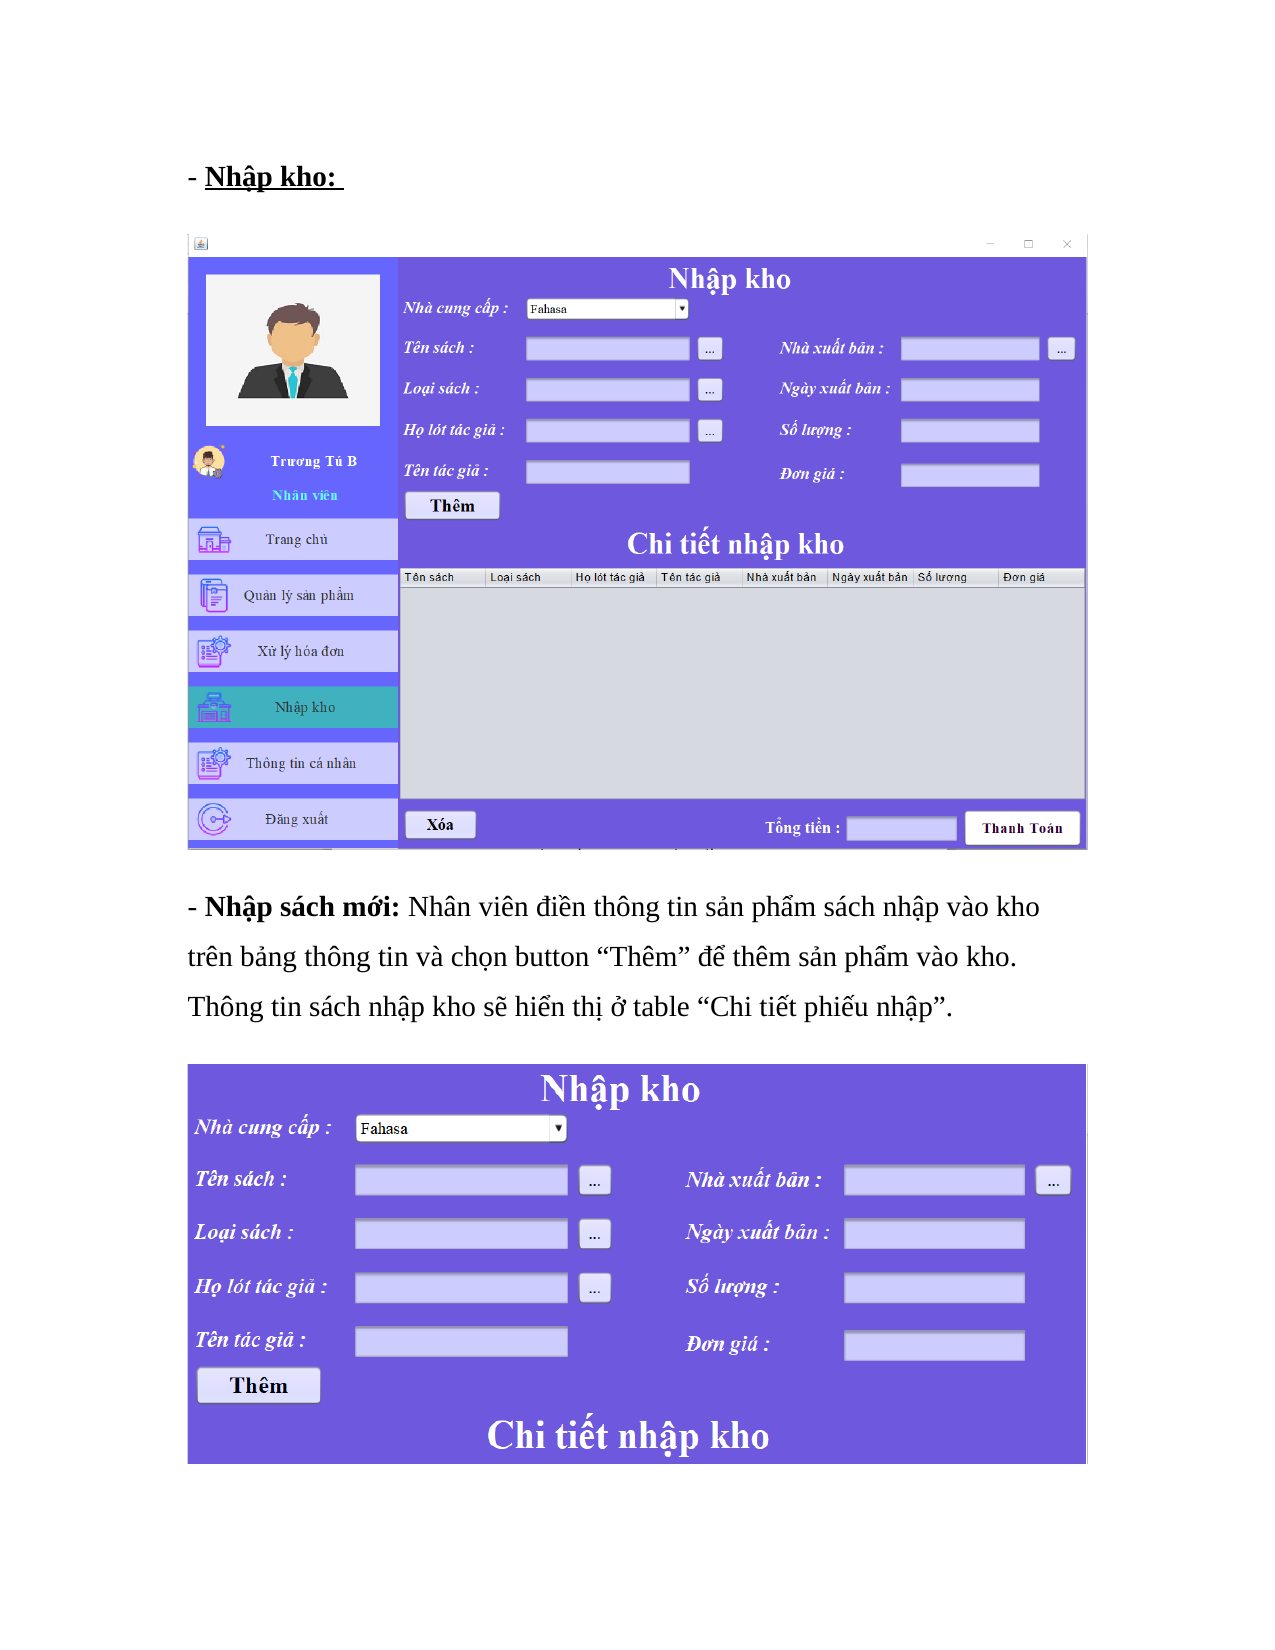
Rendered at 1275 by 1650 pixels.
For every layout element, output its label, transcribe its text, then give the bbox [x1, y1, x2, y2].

text - Nhập kho: [187, 159, 1087, 193]
picture [187, 234, 1088, 850]
picture [187, 1064, 1088, 1464]
text - Nhập sách mới: Nhân viên điền thông tin sản phẩm sách nhập vào kho trên bảng thông tin và chọn button “Thêm” để thêm sản phẩm vào kho. Thông tin sách nhập kho sẽ hiển thị ở table “Chi tiết phiếu nhập”. [187, 889, 1087, 1023]
